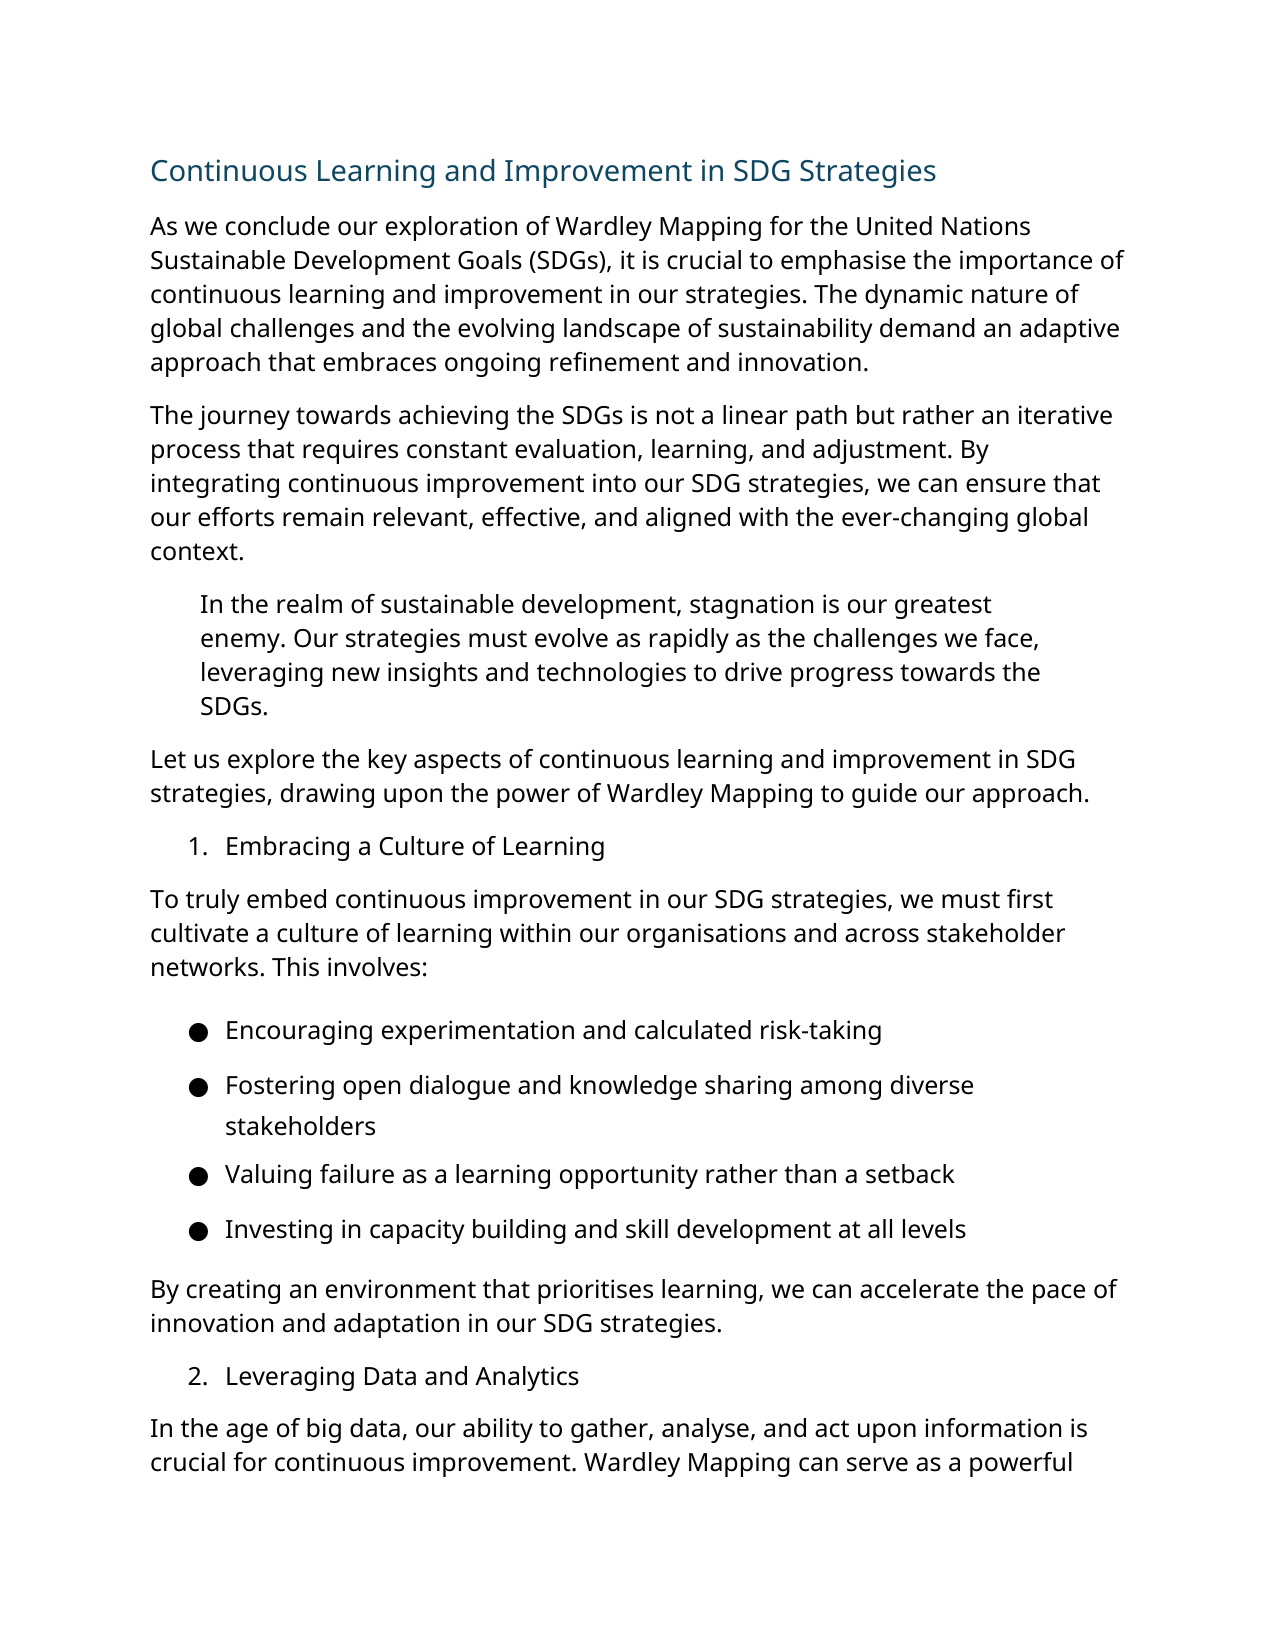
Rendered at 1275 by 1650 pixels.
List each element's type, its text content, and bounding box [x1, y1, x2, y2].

list Leveraging Data and Analytics [187, 1358, 1125, 1392]
subtitle Continuous Learning and Improvement in SDG Strategies [150, 150, 1125, 190]
text As we conclude our exploration of Wardley Mapping for the United Nations Sustainable Development Goals (SDGs), it is crucial to emphasise the importance of continuous learning and improvement in our strategies. The dynamic nature of global challenges and the evolving landscape of sustainability demand an adaptive approach that embraces ongoing refinement and innovation. [150, 208, 1125, 379]
text The journey towards achieving the SDGs is not a linear path but rather an iterative process that requires constant evaluation, learning, and adjustment. By integrating continuous improvement into our SDG strategies, we can ensure that our efforts remain relevant, effective, and aligned with the ever-changing global context. [150, 397, 1125, 568]
list Valuing failure as a learning opportunity rather than a setback [187, 1146, 1125, 1197]
text To truly embed continuous improvement in our SDG strategies, we must first cultivate a culture of learning within our organisations and across stakeholder networks. This involves: [150, 881, 1125, 983]
text Let us explore the key aspects of continuous learning and improvement in SDG strategies, drawing upon the power of Wardley Mapping to guide our approach. [150, 742, 1125, 810]
text In the realm of sustainable development, stagnation is our greatest enemy. Our strategies must evolve as rapidly as the challenges we face, leveraging new insights and technologies to drive progress towards the SDGs. [200, 587, 1075, 723]
list Encouraging experimentation and calculated risk-taking [187, 1002, 1125, 1053]
list Investing in capacity building and skill development at all levels [187, 1201, 1125, 1252]
list Fostering open dialogue and knowledge sharing among diverse stakeholders [187, 1057, 1125, 1142]
list Embracing a Culture of Learning [187, 828, 1125, 862]
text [150, 1411, 1125, 1479]
text By creating an environment that prioritises learning, we can accelerate the pace of innovation and adaptation in our SDG strategies. [150, 1271, 1125, 1339]
